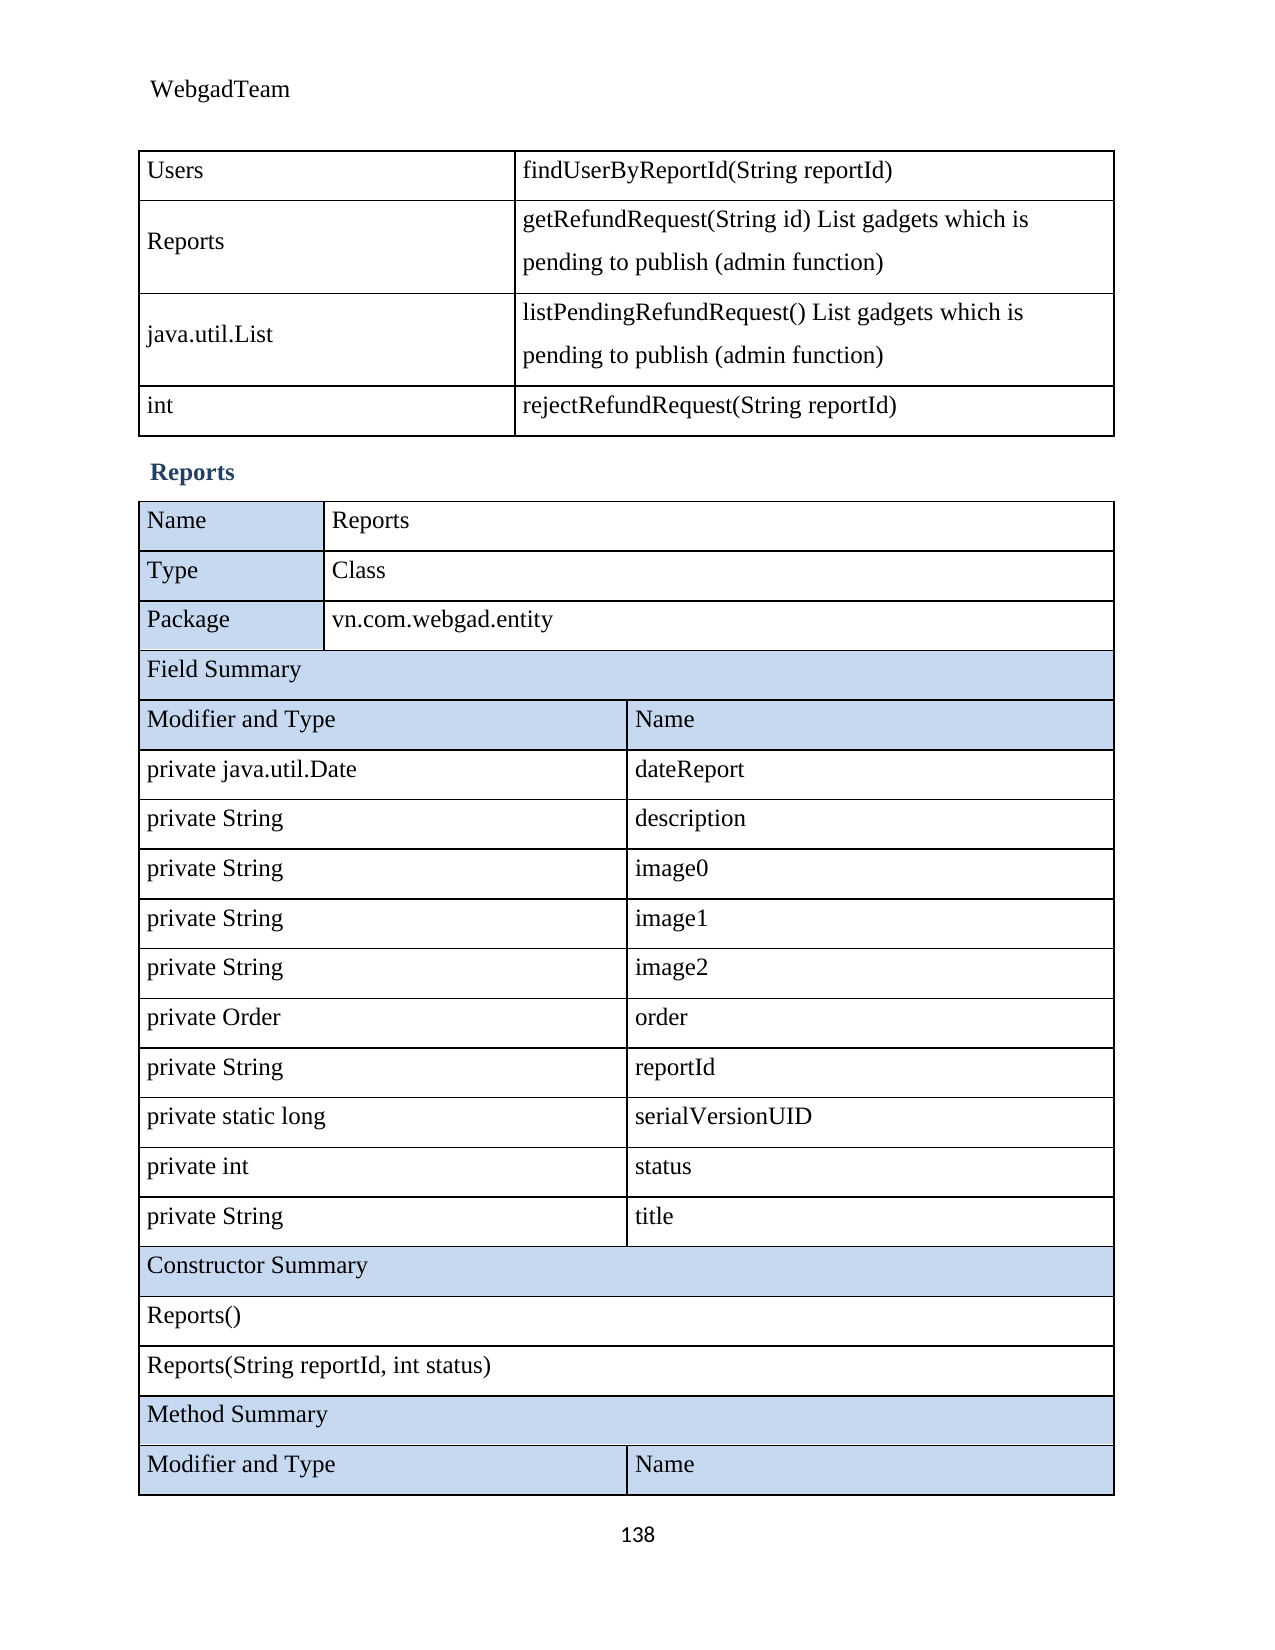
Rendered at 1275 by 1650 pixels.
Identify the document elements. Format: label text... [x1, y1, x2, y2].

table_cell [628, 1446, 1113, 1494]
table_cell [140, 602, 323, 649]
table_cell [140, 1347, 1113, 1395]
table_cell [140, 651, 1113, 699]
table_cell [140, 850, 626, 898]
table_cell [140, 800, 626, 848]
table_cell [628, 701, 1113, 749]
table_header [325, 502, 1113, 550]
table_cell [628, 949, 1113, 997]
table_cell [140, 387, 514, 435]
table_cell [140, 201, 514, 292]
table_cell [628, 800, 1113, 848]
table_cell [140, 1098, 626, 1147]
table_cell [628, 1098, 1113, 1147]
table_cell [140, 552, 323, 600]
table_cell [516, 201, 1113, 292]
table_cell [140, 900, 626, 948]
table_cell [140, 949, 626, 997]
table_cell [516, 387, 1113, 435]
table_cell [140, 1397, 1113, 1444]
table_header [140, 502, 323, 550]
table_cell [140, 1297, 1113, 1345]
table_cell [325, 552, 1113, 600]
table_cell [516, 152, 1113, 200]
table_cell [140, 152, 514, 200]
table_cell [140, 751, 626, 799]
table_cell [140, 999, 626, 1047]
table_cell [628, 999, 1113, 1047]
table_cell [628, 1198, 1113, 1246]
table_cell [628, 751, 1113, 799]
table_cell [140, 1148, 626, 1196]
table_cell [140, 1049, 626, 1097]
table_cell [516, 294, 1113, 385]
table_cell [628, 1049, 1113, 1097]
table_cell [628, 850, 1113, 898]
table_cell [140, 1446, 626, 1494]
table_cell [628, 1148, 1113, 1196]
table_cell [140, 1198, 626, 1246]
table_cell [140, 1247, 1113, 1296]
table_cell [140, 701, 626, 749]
subtitle Reports [150, 457, 1125, 486]
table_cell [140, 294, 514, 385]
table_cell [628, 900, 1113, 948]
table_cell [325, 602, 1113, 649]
